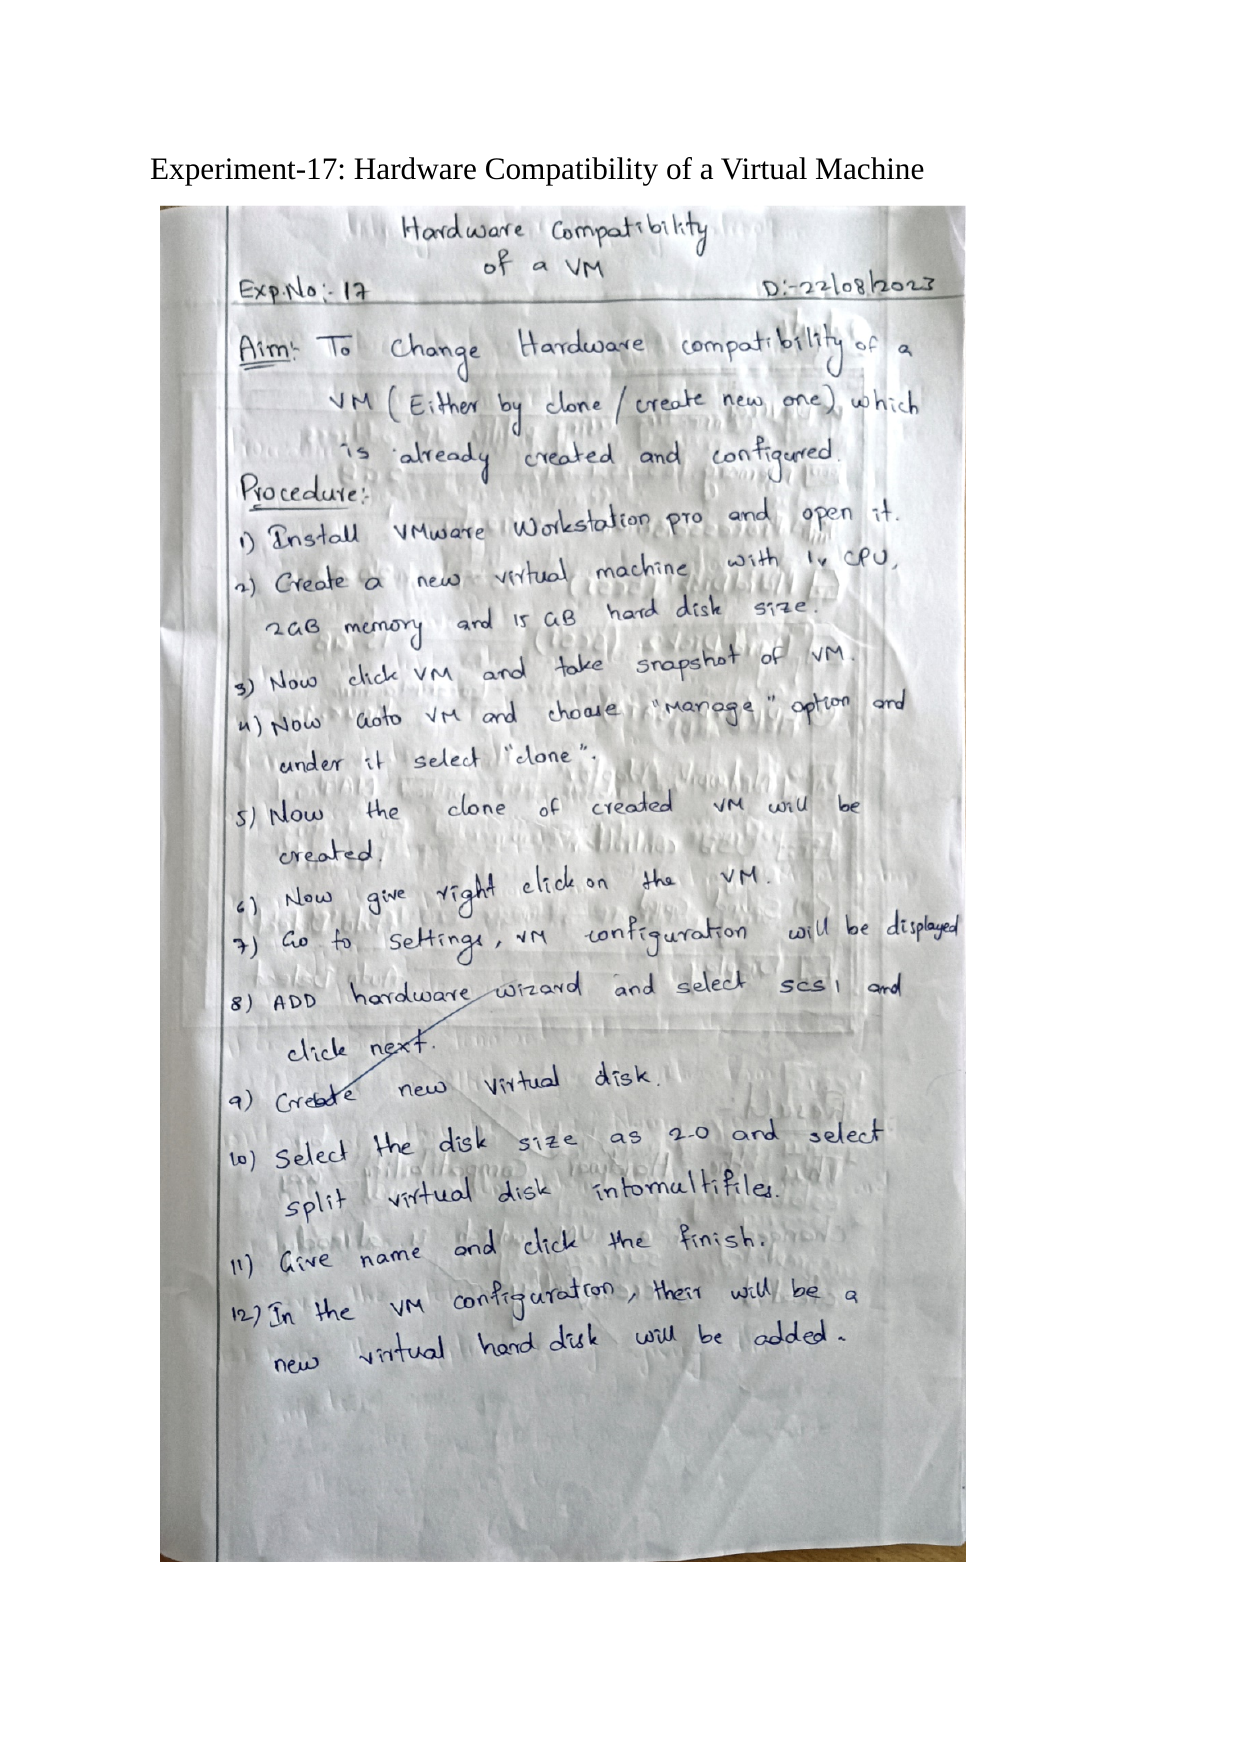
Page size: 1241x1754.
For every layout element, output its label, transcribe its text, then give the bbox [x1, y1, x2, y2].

text Experiment-17: Hardware Compatibility of a Virtual Machine [150, 150, 1090, 186]
picture [161, 207, 966, 1562]
